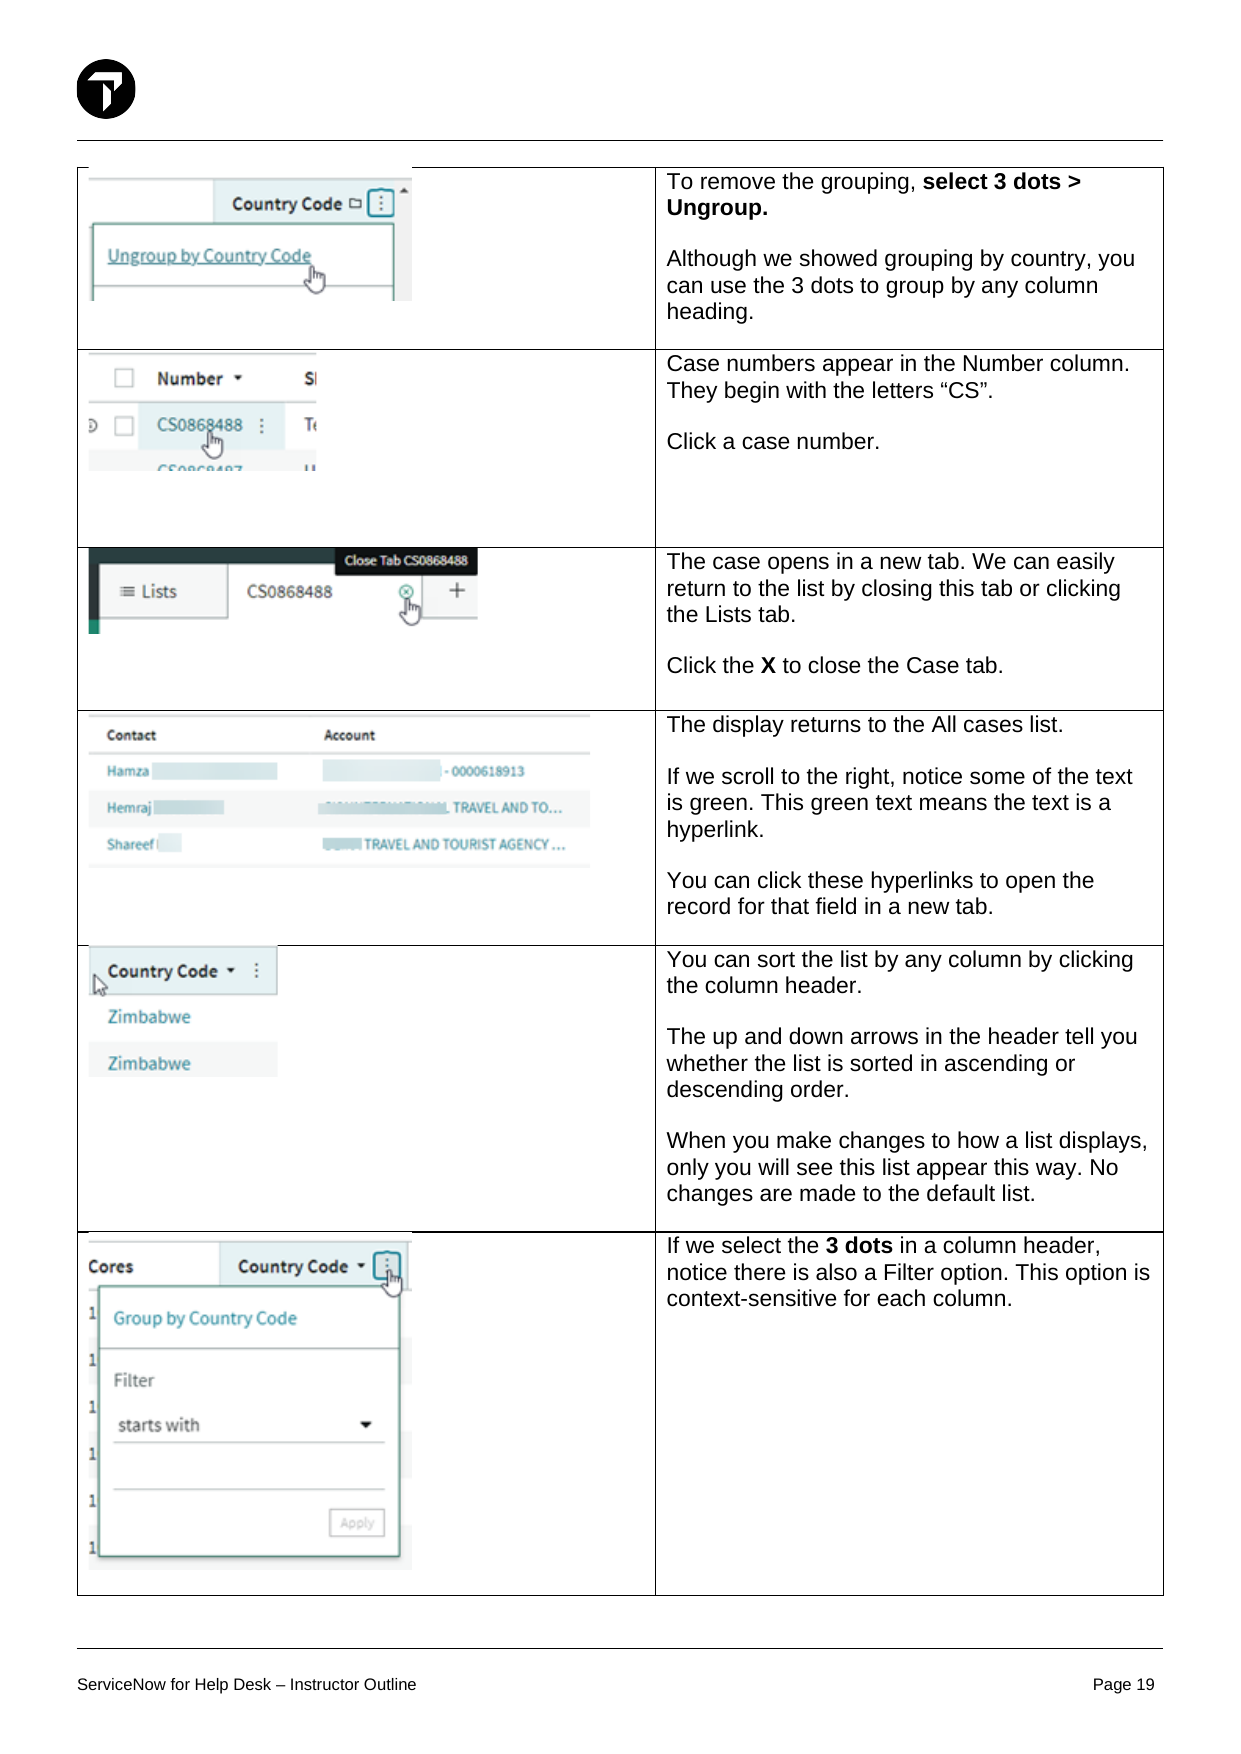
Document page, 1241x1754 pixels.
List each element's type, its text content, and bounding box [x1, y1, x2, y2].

table_cell To remove the grouping, select 3 dots > Ungroup. Although we showed grouping by country, you can use the 3 dots to group by any column heading. [656, 168, 1163, 349]
table_cell [78, 548, 655, 710]
table_cell The display returns to the All cases list. If we scroll to the right, notice some of the text is green. This green text means the text is a hyperlink. You can click these hyperlinks to open the record for that field in a new tab. [656, 711, 1163, 944]
table_cell [78, 1233, 655, 1595]
picture [88, 945, 278, 1077]
picture [88, 711, 590, 868]
picture [88, 548, 478, 634]
table_cell [78, 168, 655, 349]
table_cell [78, 946, 655, 1231]
table_cell The case opens in a new tab. We can easily return to the list by closing this tab or clicking the Lists tab. Click the X to close the Case tab. [656, 548, 1163, 710]
table_cell If we select the 3 dots in a column header, notice there is also a Filter option. This option is context-sensitive for each column. [656, 1233, 1163, 1595]
picture [88, 167, 412, 301]
table_cell [78, 350, 655, 547]
table_cell [78, 711, 655, 944]
picture [88, 1232, 412, 1570]
picture [76, 59, 136, 119]
table_cell Case numbers appear in the Number column. They begin with the letters “CS”. Click a case number. [656, 350, 1163, 547]
table_cell You can sort the list by any column by clicking the column header. The up and down arrows in the header tell you whether the list is sorted in ascending or descending order. When you make changes to how a list displays, only you will see this list appear this way. No changes are made to the default list. [656, 946, 1163, 1231]
picture [88, 350, 317, 471]
